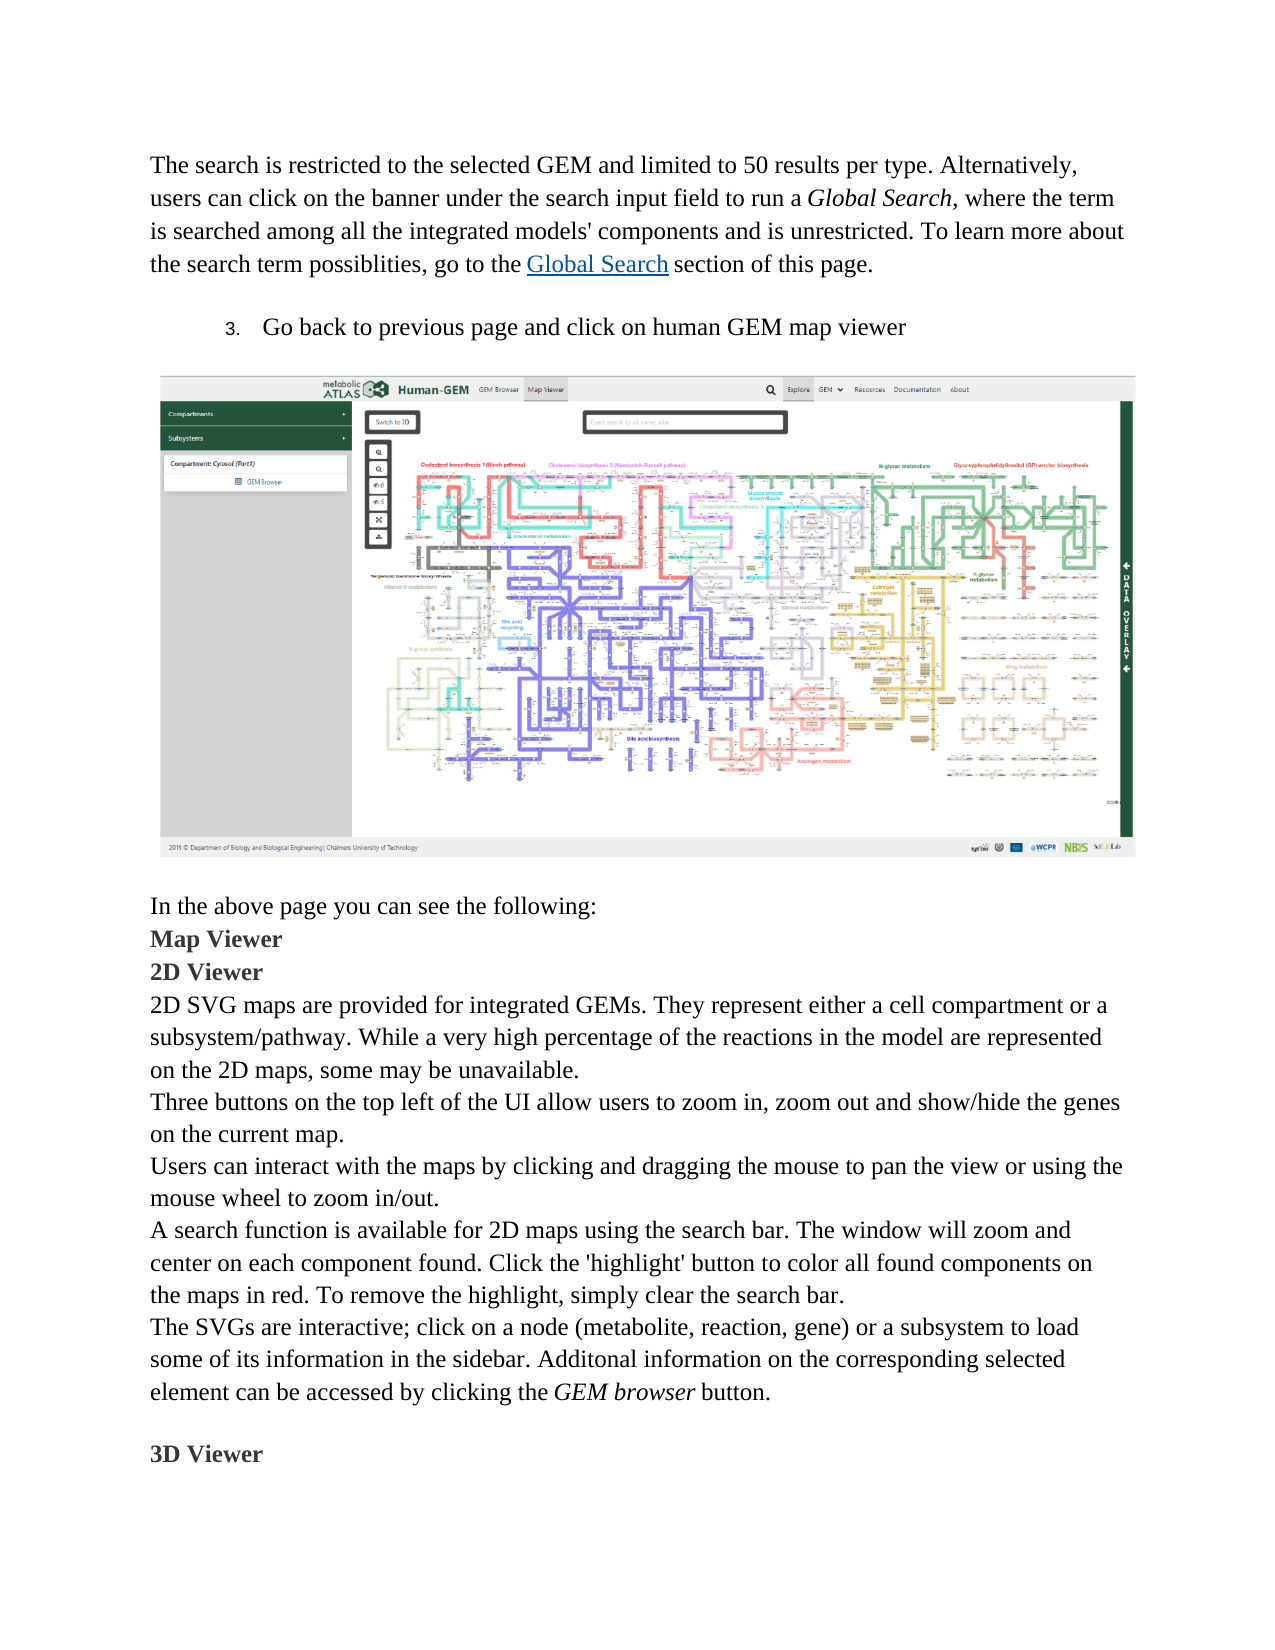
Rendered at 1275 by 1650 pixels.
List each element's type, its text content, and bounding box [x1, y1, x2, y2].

text 3D Viewer [150, 1439, 1125, 1468]
text 2D Viewer [150, 957, 1125, 986]
picture [160, 375, 1136, 857]
text Three buttons on the top left of the UI allow users to zoom in, zoom out and show/hide the genes on the current map. [150, 1087, 1125, 1148]
text The search is restricted to the selected GEM and limited to 50 results per type. Alternatively, users can click on the banner under the search input field to run a Global Search, where the term is searched among all the integrated models' components and is unrestricted. To learn more about the search term possiblities, go to the Global Search section of this page. [150, 150, 1125, 278]
text In the above page you can see the following: [150, 891, 1125, 920]
text Users can interact with the maps by clicking and dragging the mouse to pan the view or using the mouse wheel to zoom in/out. [150, 1151, 1125, 1212]
list Go back to previous page and click on human GEM map viewer [225, 312, 1125, 341]
text The SVGs are interactive; click on a node (metabolite, reaction, gene) or a subsystem to load some of its information in the sidebar. Additonal information on the corresponding selected element can be accessed by clicking the GEM browser button. [150, 1312, 1125, 1405]
text Map Viewer [150, 924, 1125, 953]
text 2D SVG maps are provided for integrated GEMs. They represent either a cell compartment or a subsystem/pathway. While a very high percentage of the reactions in the model are represented on the 2D maps, some may be unavailable. [150, 990, 1125, 1083]
text A search function is available for 2D maps using the search bar. The window will zoom and center on each component found. Click the 'highlight' button to color all found components on the maps in red. To remove the highlight, simply clear the search bar. [150, 1216, 1125, 1309]
